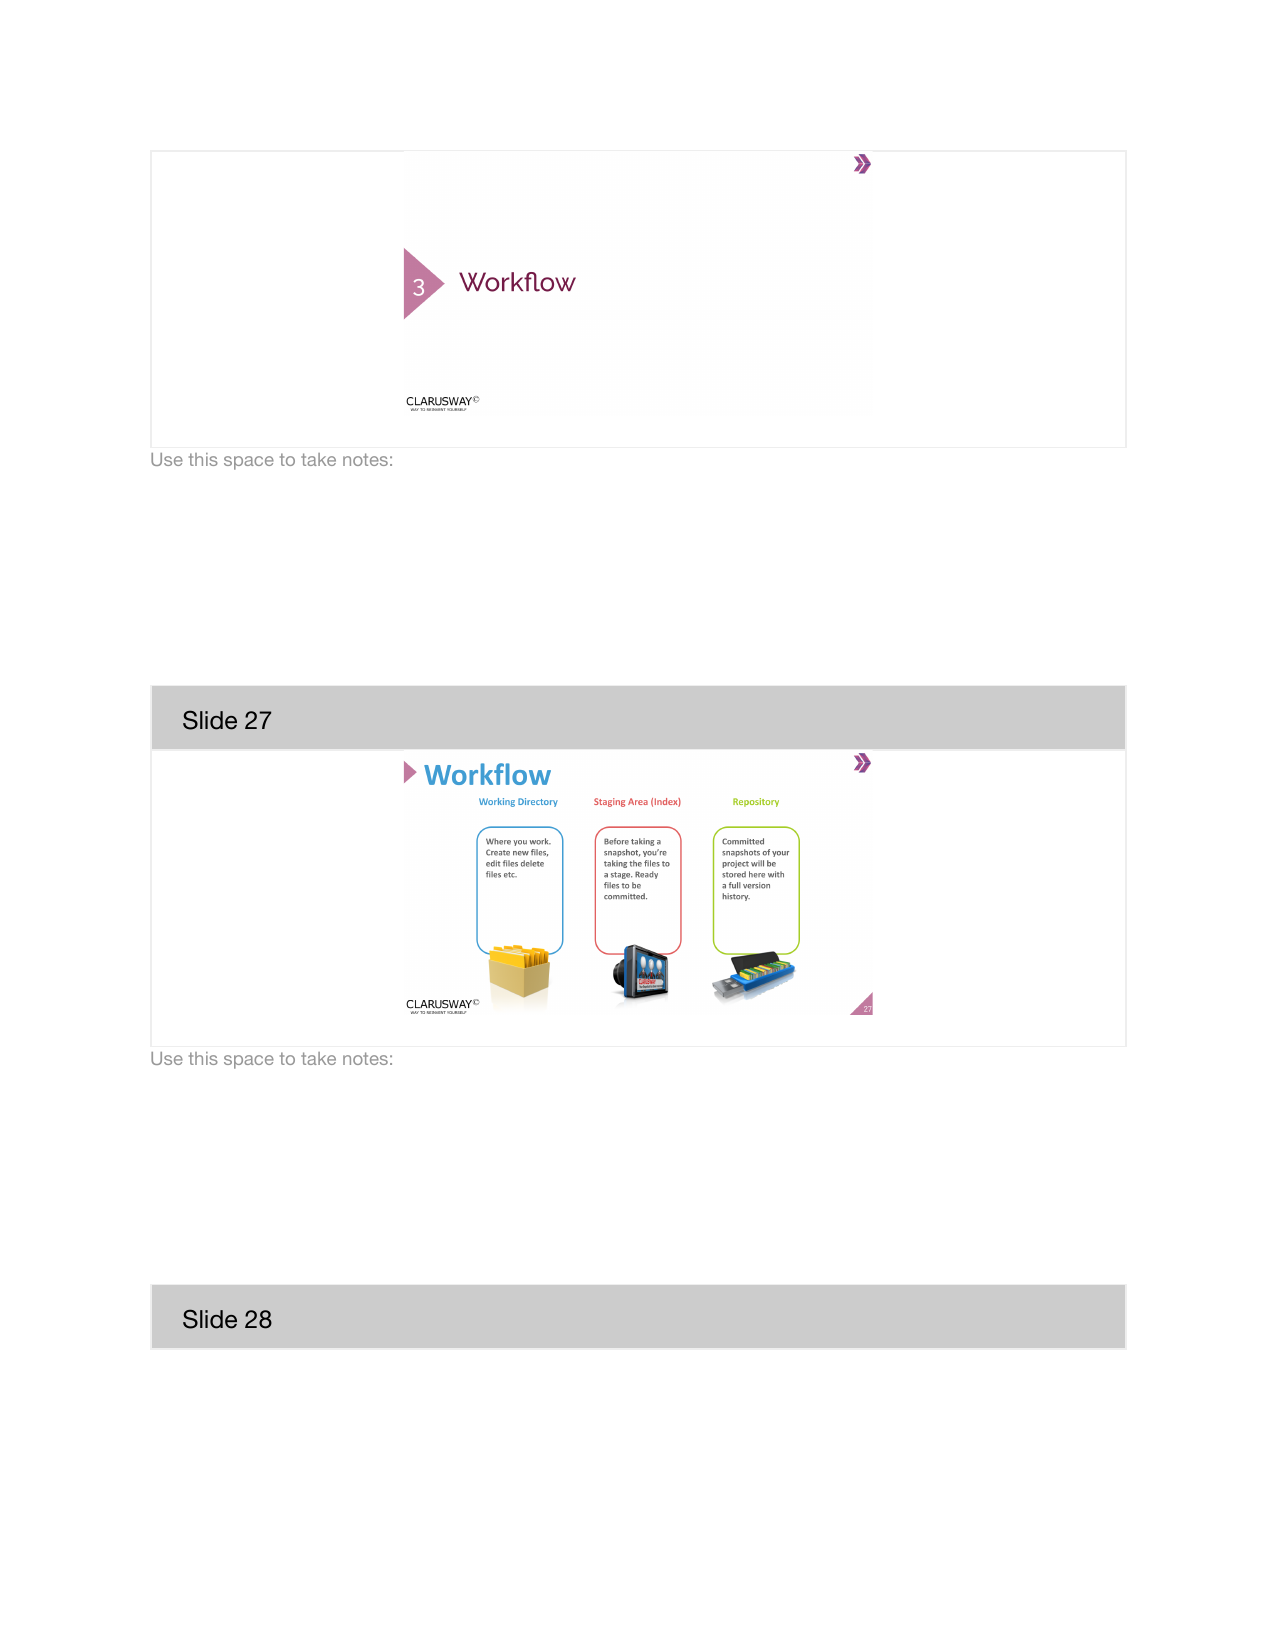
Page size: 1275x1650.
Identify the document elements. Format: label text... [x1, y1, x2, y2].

text Use this space to take notes: [150, 1047, 1125, 1071]
table_cell [152, 152, 1125, 447]
picture [403, 151, 873, 416]
table_header Slide 28 [152, 1285, 1125, 1348]
picture [403, 750, 873, 1015]
text Use this space to take notes: [150, 448, 1125, 472]
table_cell [152, 751, 1125, 1046]
table_header Slide 27 [152, 686, 1125, 749]
